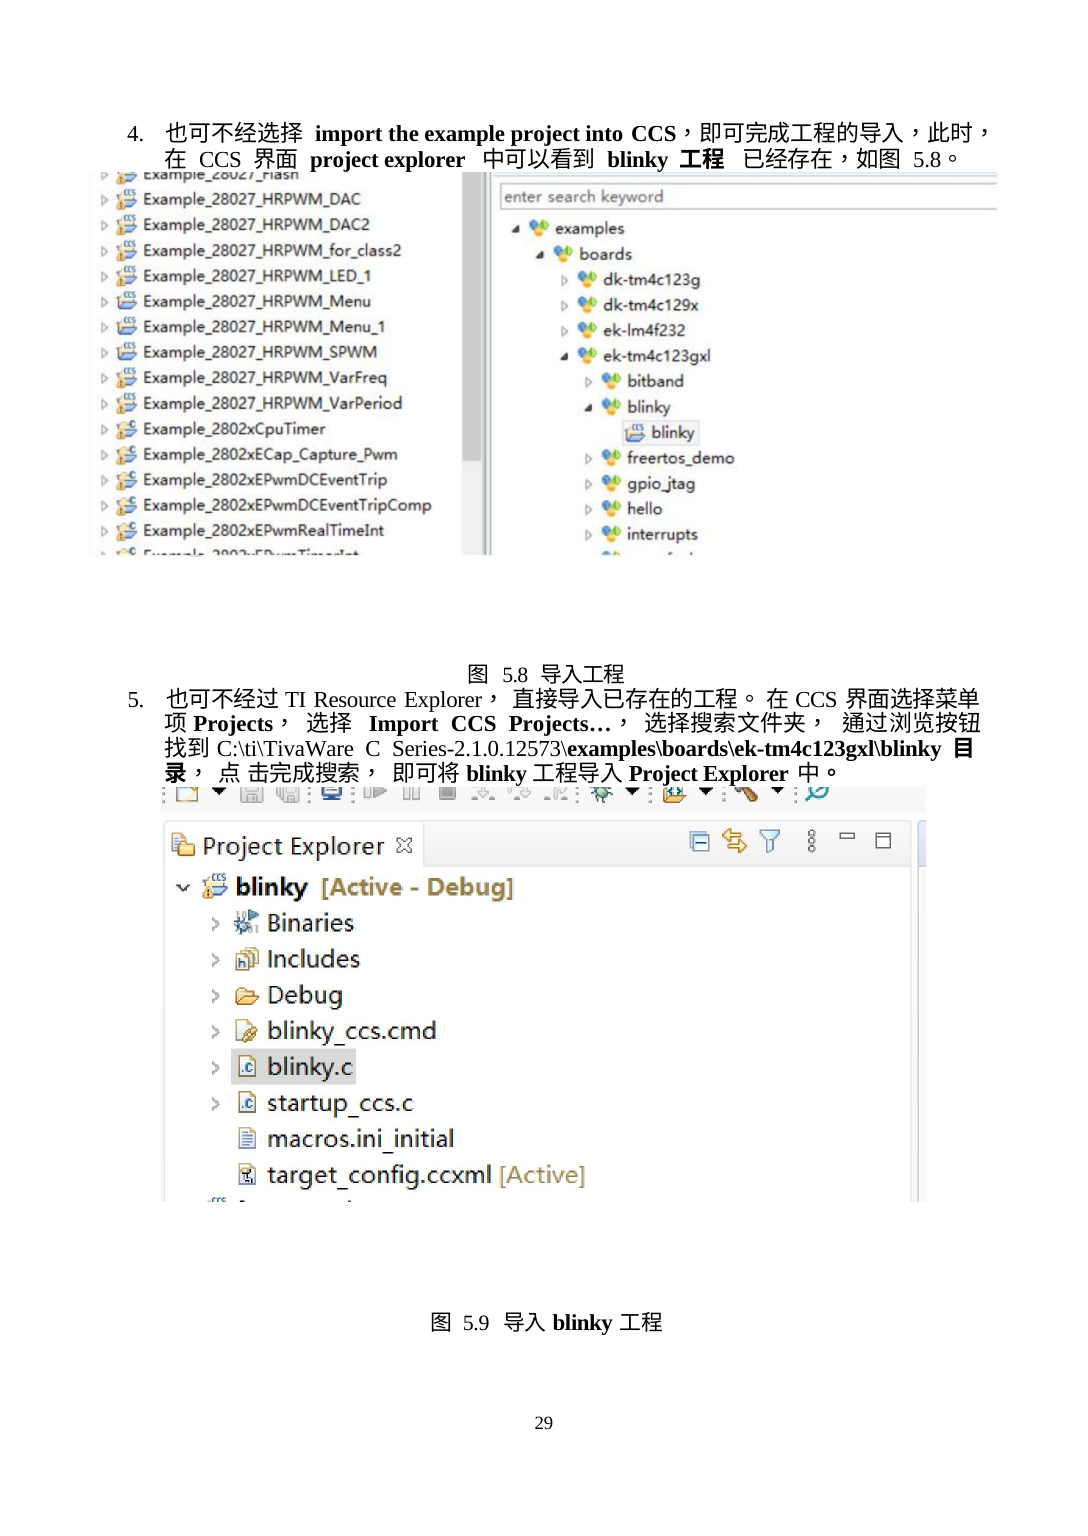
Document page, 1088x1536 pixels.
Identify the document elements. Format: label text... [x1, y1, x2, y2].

text 图 5.8 导入工程 [467, 663, 1000, 687]
text 4. 也可不经选择 import the example project into CCS，即可完成工程的导入，此时， [89, 123, 996, 146]
picture [160, 787, 927, 1202]
text 在 CCS 界面 project explorer 中可以看到 blinky 工程 已经存在，如图 5.8。 [164, 149, 1000, 172]
text 5. 也可不经过 TI Resource Explorer， 直接导入已存在的工程。 在 CCS 界面选择菜单项 Projects， 选择 Import CCS Projects…， 选择搜索文件夹， 通过浏览按钮找到 C:\ti\TivaWare C Series-2.1.0.12573\examples\boards\ek-tm4c123gxl\blinky 目录， 点 击完成搜索， 即可将 blinky 工程导入 Project Explorer 中。 [127, 688, 1000, 788]
picture [88, 172, 999, 557]
text 图 5.9 导入 blinky 工程 [430, 1312, 1000, 1334]
